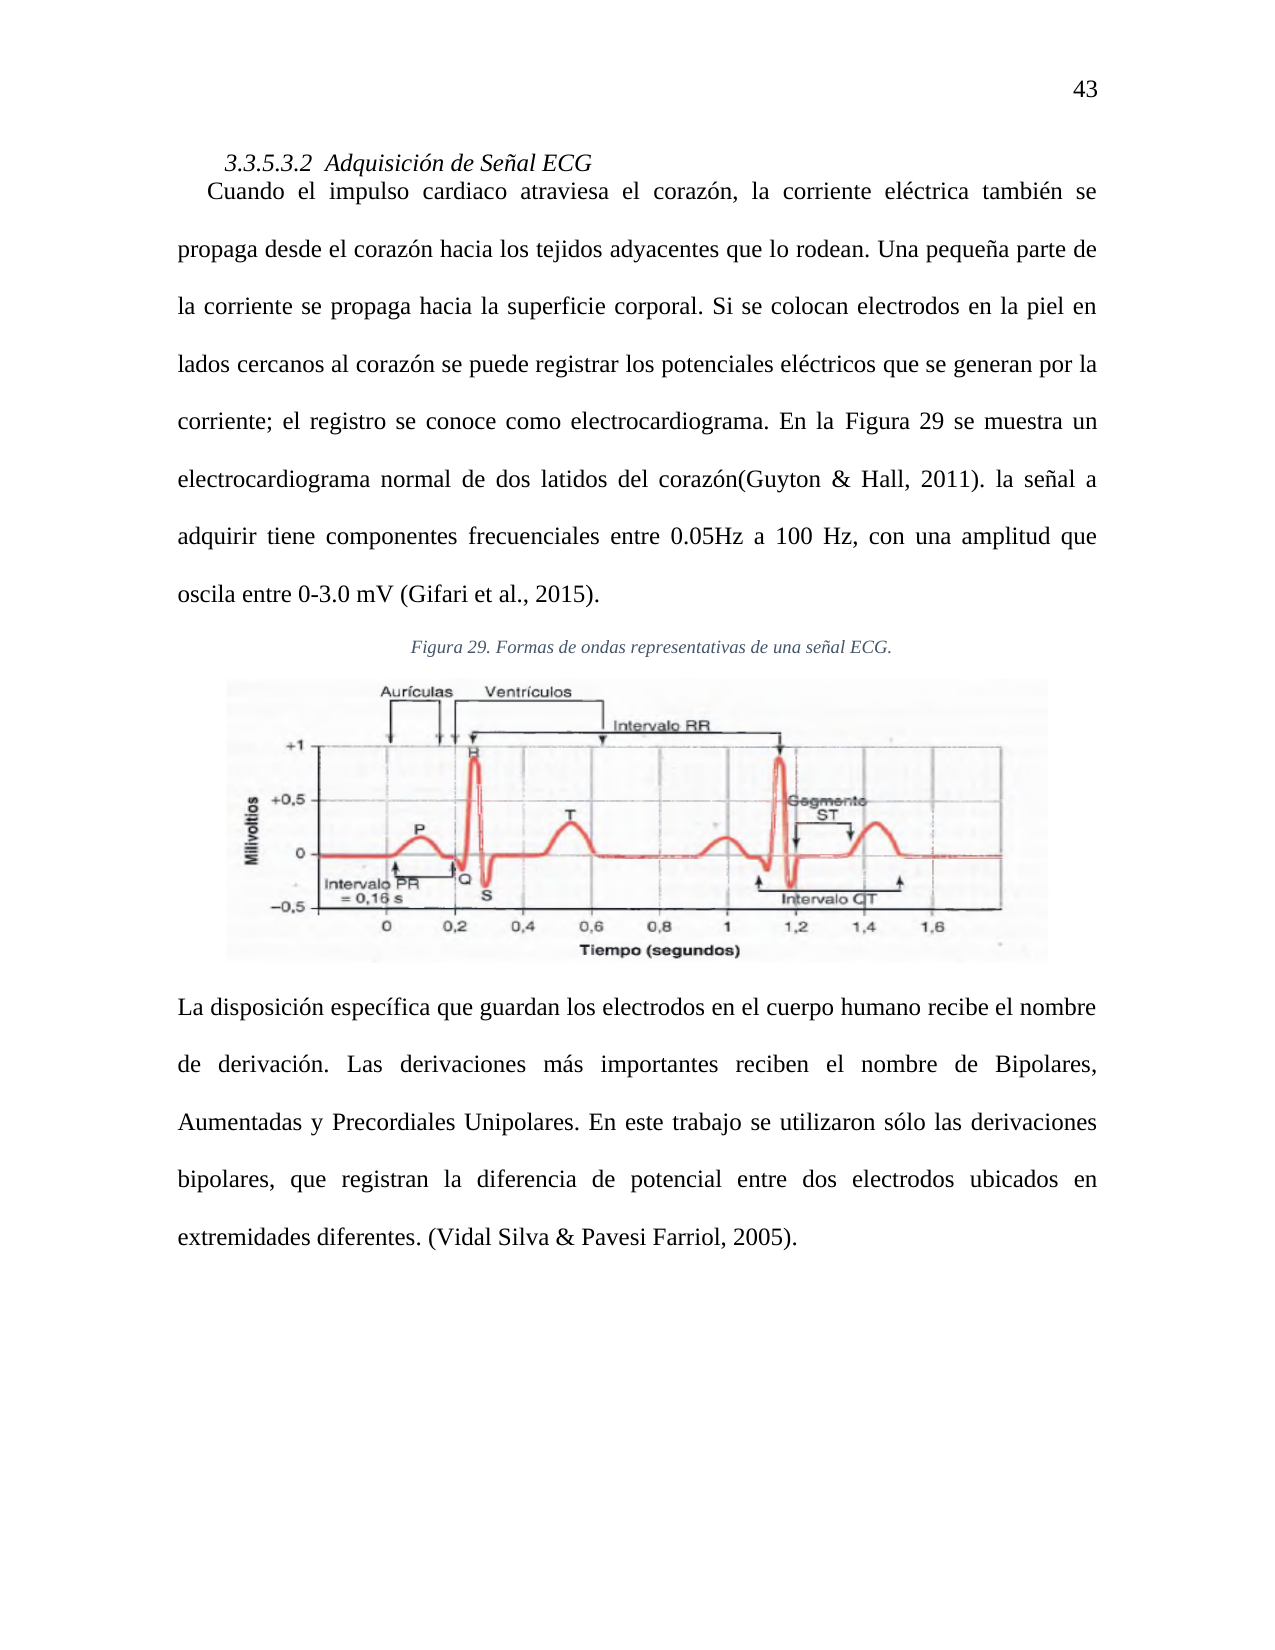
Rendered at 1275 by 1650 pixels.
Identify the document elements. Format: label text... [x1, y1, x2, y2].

picture [226, 678, 1049, 963]
text Figura 30. Formas de ondas representativas de una señal ECG. [177, 636, 1098, 658]
text La disposición específica que guardan los electrodos en el cuerpo humano recibe el nombre de derivación. Las derivaciones más importantes reciben el nombre de Bipolares, Aumentadas y Precordiales Unipolares. En este trabajo se utilizaron sólo las derivaciones bipolares, que registran la diferencia de potencial entre dos electrodos ubicados en extremidades diferentes. (Vidal Silva & Pavesi Farriol, 2005). [177, 992, 1098, 1251]
text Cuando el impulso cardiaco atraviesa el corazón, la corriente eléctrica también se propaga desde el corazón hacia los tejidos adyacentes que lo rodean. Una pequeña parte de la corriente se propaga hacia la superficie corporal. Si se colocan electrodos en la piel en lados cercanos al corazón se puede registrar los potenciales eléctricos que se generan por la corriente; el registro se conoce como electrocardiograma. En la Figura 29 se muestra un electrocardiograma normal de dos latidos del corazón(Guyton & Hall, 2011). la señal a adquirir tiene componentes frecuenciales entre 0.05Hz a 100 Hz, con una amplitud que oscila entre 0-3.0 mV (Gifari et al., 2015). [177, 176, 1098, 608]
subtitle Adquisición de Señal ECG [177, 148, 1098, 176]
